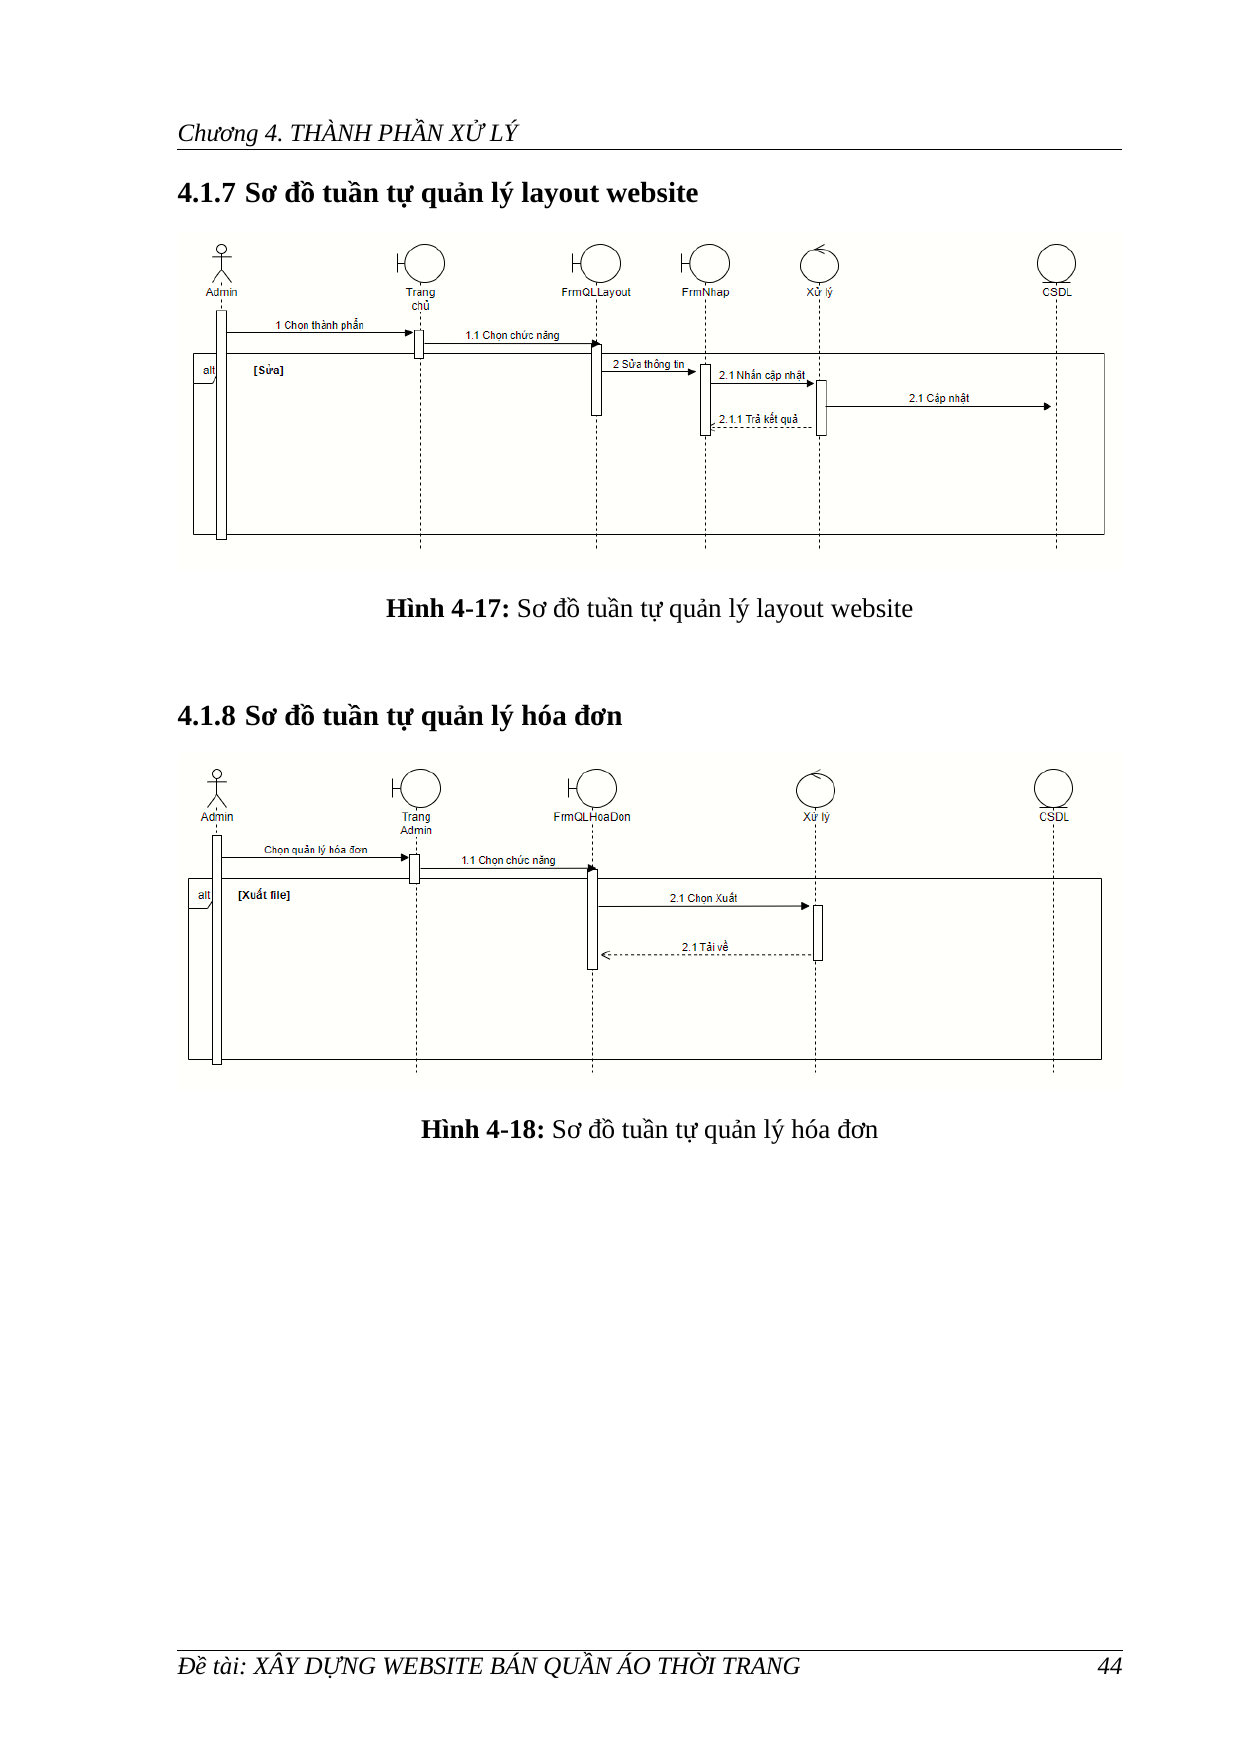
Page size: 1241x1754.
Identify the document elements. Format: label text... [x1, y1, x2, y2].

subtitle Sơ đồ tuần tự quản lý hóa đơn [177, 698, 1122, 731]
subtitle Sơ đồ tuần tự quản lý layout website [177, 175, 1122, 208]
picture [177, 753, 1123, 1091]
picture [177, 231, 1123, 571]
